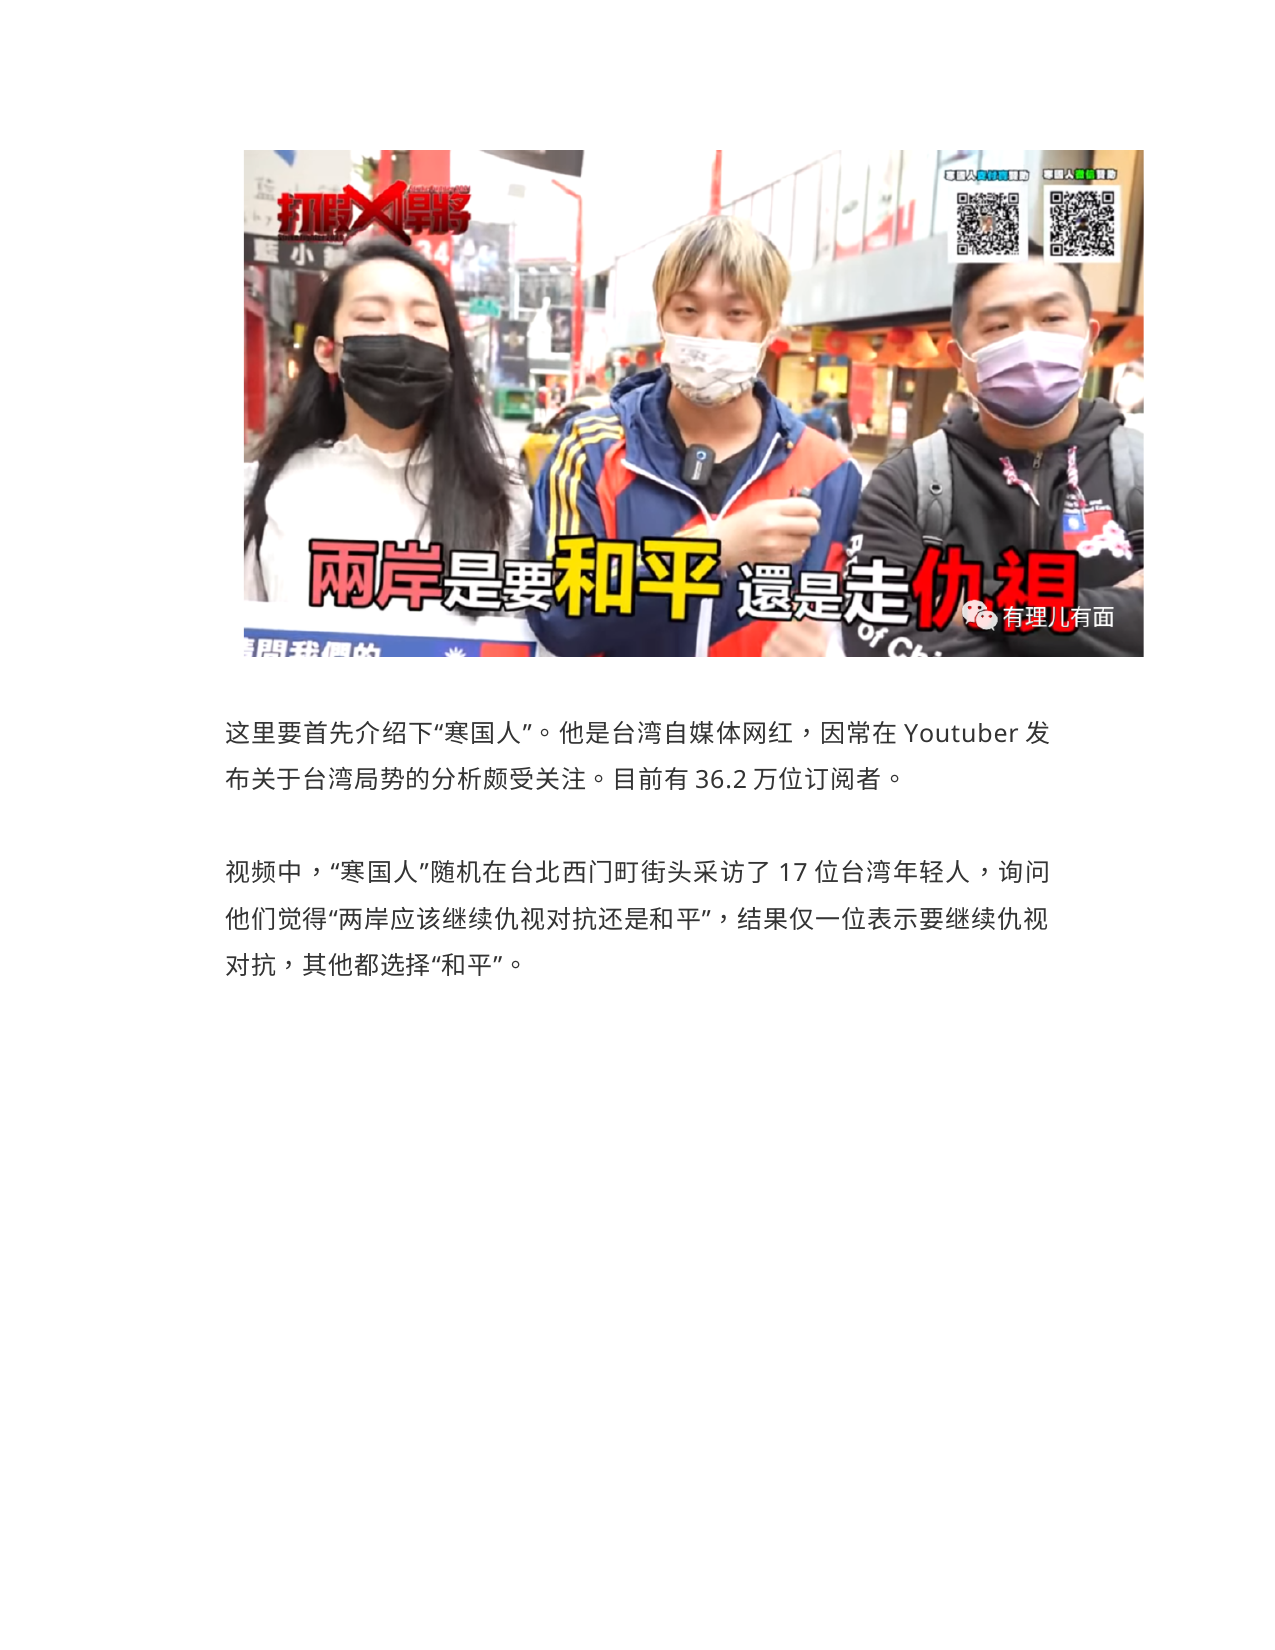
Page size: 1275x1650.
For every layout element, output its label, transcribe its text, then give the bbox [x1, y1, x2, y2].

picture [243, 150, 1144, 657]
text 视频中，“寒国人”随机在台北西门町街头采访了17位台湾年轻人，询问他们觉得“两岸应该继续仇视对抗还是和平”，结果仅一位表示要继续仇视对抗，其他都选择“和平”。 [225, 842, 1050, 982]
text 这里要首先介绍下“寒国人”。他是台湾自媒体网红，因常在Youtuber发布关于台湾局势的分析颇受关注。目前有36.2万位订阅者。 [225, 703, 1050, 796]
